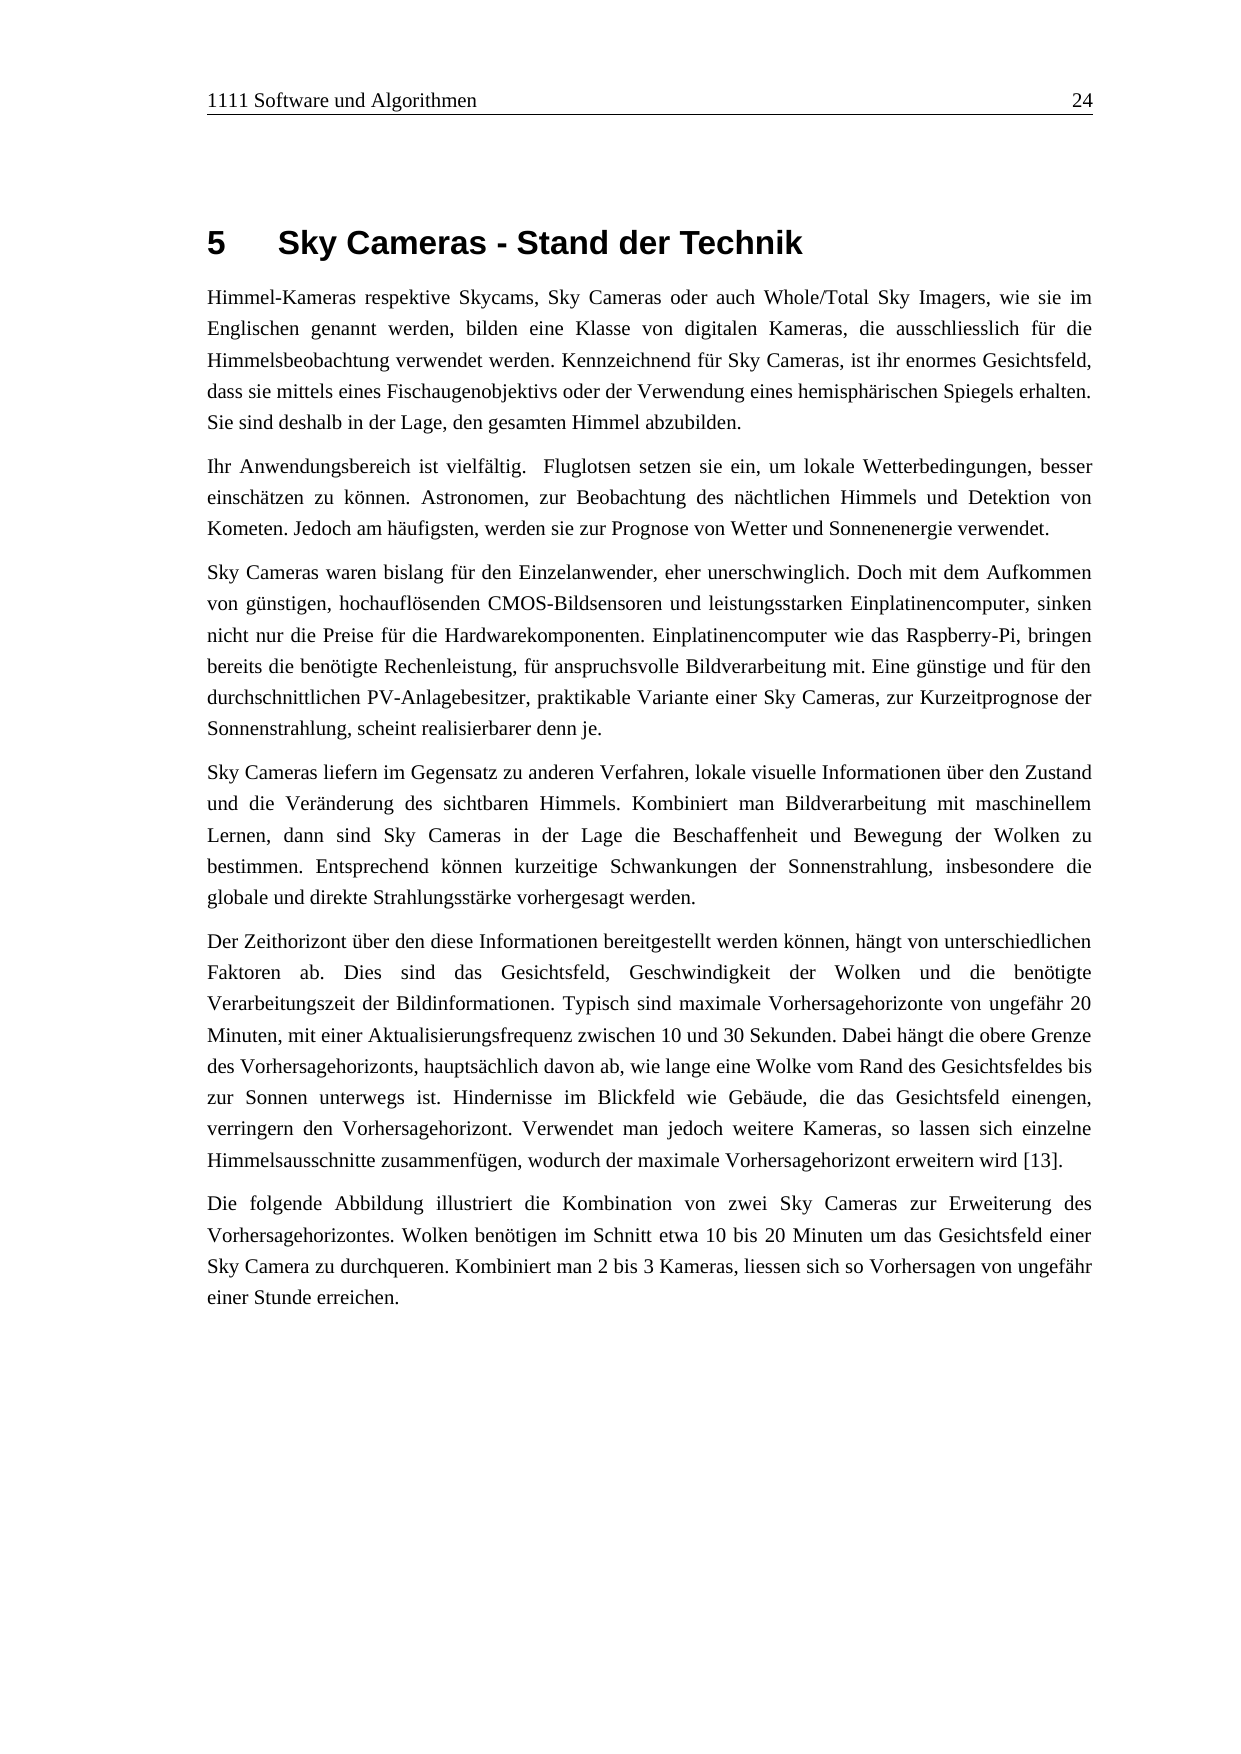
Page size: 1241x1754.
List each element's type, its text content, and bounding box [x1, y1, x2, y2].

text Ihr Anwendungsbereich ist vielfältig. Fluglotsen setzen sie ein, um lokale Wetterbedingungen, besser einschätzen zu können. Astronomen, zur Beobachtung des nächtlichen Himmels und Detektion von Kometen. Jedoch am häufigsten, werden sie zur Prognose von Wetter und Sonnenenergie verwendet. [207, 454, 1093, 540]
text Der Zeithorizont über den diese Informationen bereitgestellt werden können, hängt von unterschiedlichen Faktoren ab. Dies sind das Gesichtsfeld, Geschwindigkeit der Wolken und die benötigte Verarbeitungszeit der Bildinformationen. Typisch sind maximale Vorhersagehorizonte von ungefähr 20 Minuten, mit einer Aktualisierungsfrequenz zwischen 10 und 30 Sekunden. Dabei hängt die obere Grenze des Vorhersagehorizonts, hauptsächlich davon ab, wie lange eine Wolke vom Rand des Gesichtsfeldes bis zur Sonnen unterwegs ist. Hindernisse im Blickfeld wie Gebäude, die das Gesichtsfeld einengen, verringern den Vorhersagehorizont. Verwendet man jedoch weitere Kameras, so lassen sich einzelne Himmelsausschnitte zusammenfügen, wodurch der maximale Vorhersagehorizont erweitern wird [13]. [207, 929, 1093, 1172]
text Sky Cameras liefern im Gegensatz zu anderen Verfahren, lokale visuelle Informationen über den Zustand und die Veränderung des sichtbaren Himmels. Kombiniert man Bildverarbeitung mit maschinellem Lernen, dann sind Sky Cameras in der Lage die Beschaffenheit und Bewegung der Wolken zu bestimmen. Entsprechend können kurzeitige Schwankungen der Sonnenstrahlung, insbesondere die globale und direkte Strahlungsstärke vorhergesagt werden. [207, 760, 1093, 909]
subtitle Sky Cameras - Stand der Technik [207, 223, 1093, 261]
text Die folgende Abbildung illustriert die Kombination von zwei Sky Cameras zur Erweiterung des Vorhersagehorizontes. Wolken benötigen im Schnitt etwa 10 bis 20 Minuten um das Gesichtsfeld einer Sky Camera zu durchqueren. Kombiniert man 2 bis 3 Kameras, liessen sich so Vorhersagen von ungefähr einer Stunde erreichen. [207, 1191, 1093, 1309]
text Sky Cameras waren bislang für den Einzelanwender, eher unerschwinglich. Doch mit dem Aufkommen von günstigen, hochauflösenden CMOS-Bildsensoren und leistungsstarken Einplatinencomputer, sinken nicht nur die Preise für die Hardwarekomponenten. Einplatinencomputer wie das Raspberry-Pi, bringen bereits die benötigte Rechenleistung, für anspruchsvolle Bildverarbeitung mit. Eine günstige und für den durchschnittlichen PV-Anlagebesitzer, praktikable Variante einer Sky Cameras, zur Kurzeitprognose der Sonnenstrahlung, scheint realisierbarer denn je. [207, 560, 1093, 740]
text Himmel-Kameras respektive Skycams, Sky Cameras oder auch Whole/Total Sky Imagers, wie sie im Englischen genannt werden, bilden eine Klasse von digitalen Kameras, die ausschliesslich für die Himmelsbeobachtung verwendet werden. Kennzeichnend für Sky Cameras, ist ihr enormes Gesichtsfeld, dass sie mittels eines Fischaugenobjektivs oder der Verwendung eines hemisphärischen Spiegels erhalten. Sie sind deshalb in der Lage, den gesamten Himmel abzubilden. [207, 285, 1093, 434]
